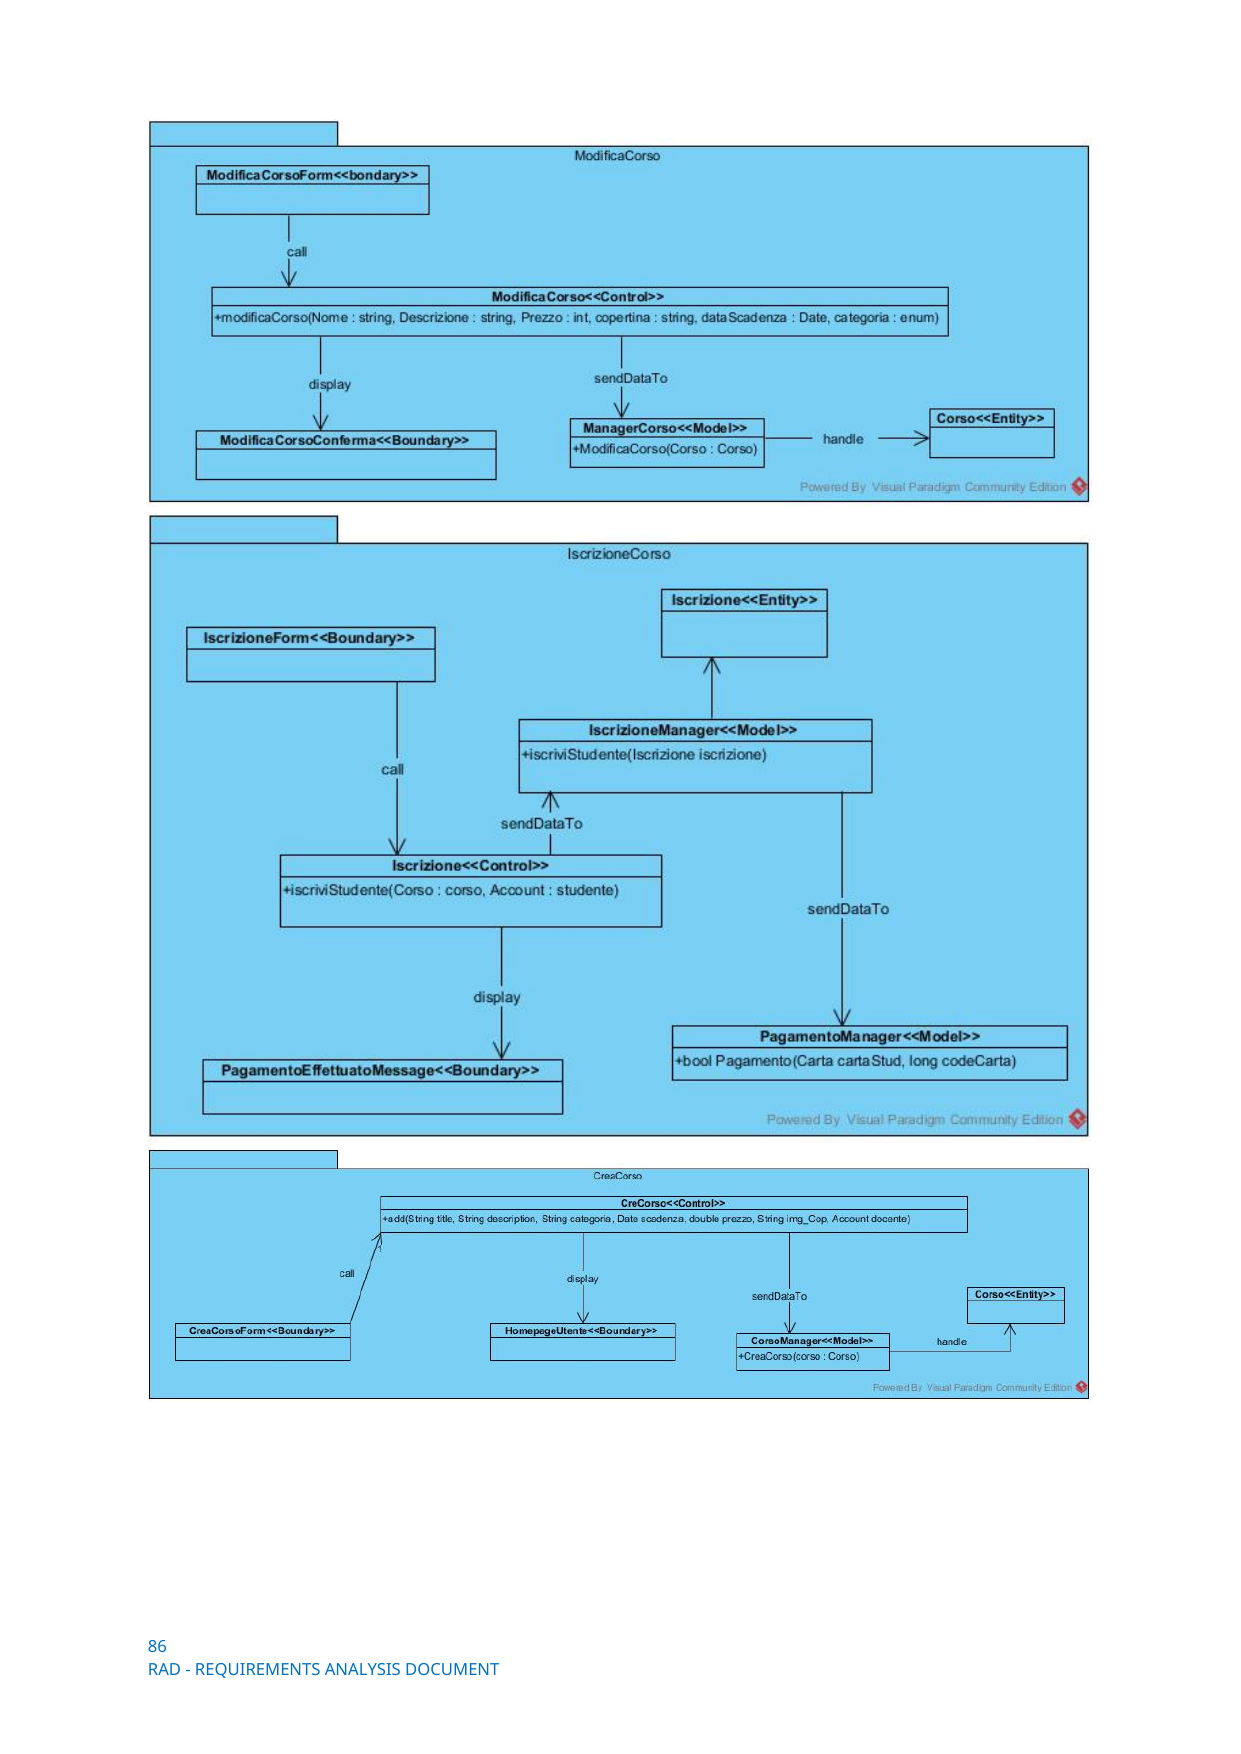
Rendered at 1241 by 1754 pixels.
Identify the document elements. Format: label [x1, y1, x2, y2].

picture [147, 1148, 1092, 1402]
picture [147, 513, 1093, 1142]
picture [147, 119, 1093, 507]
